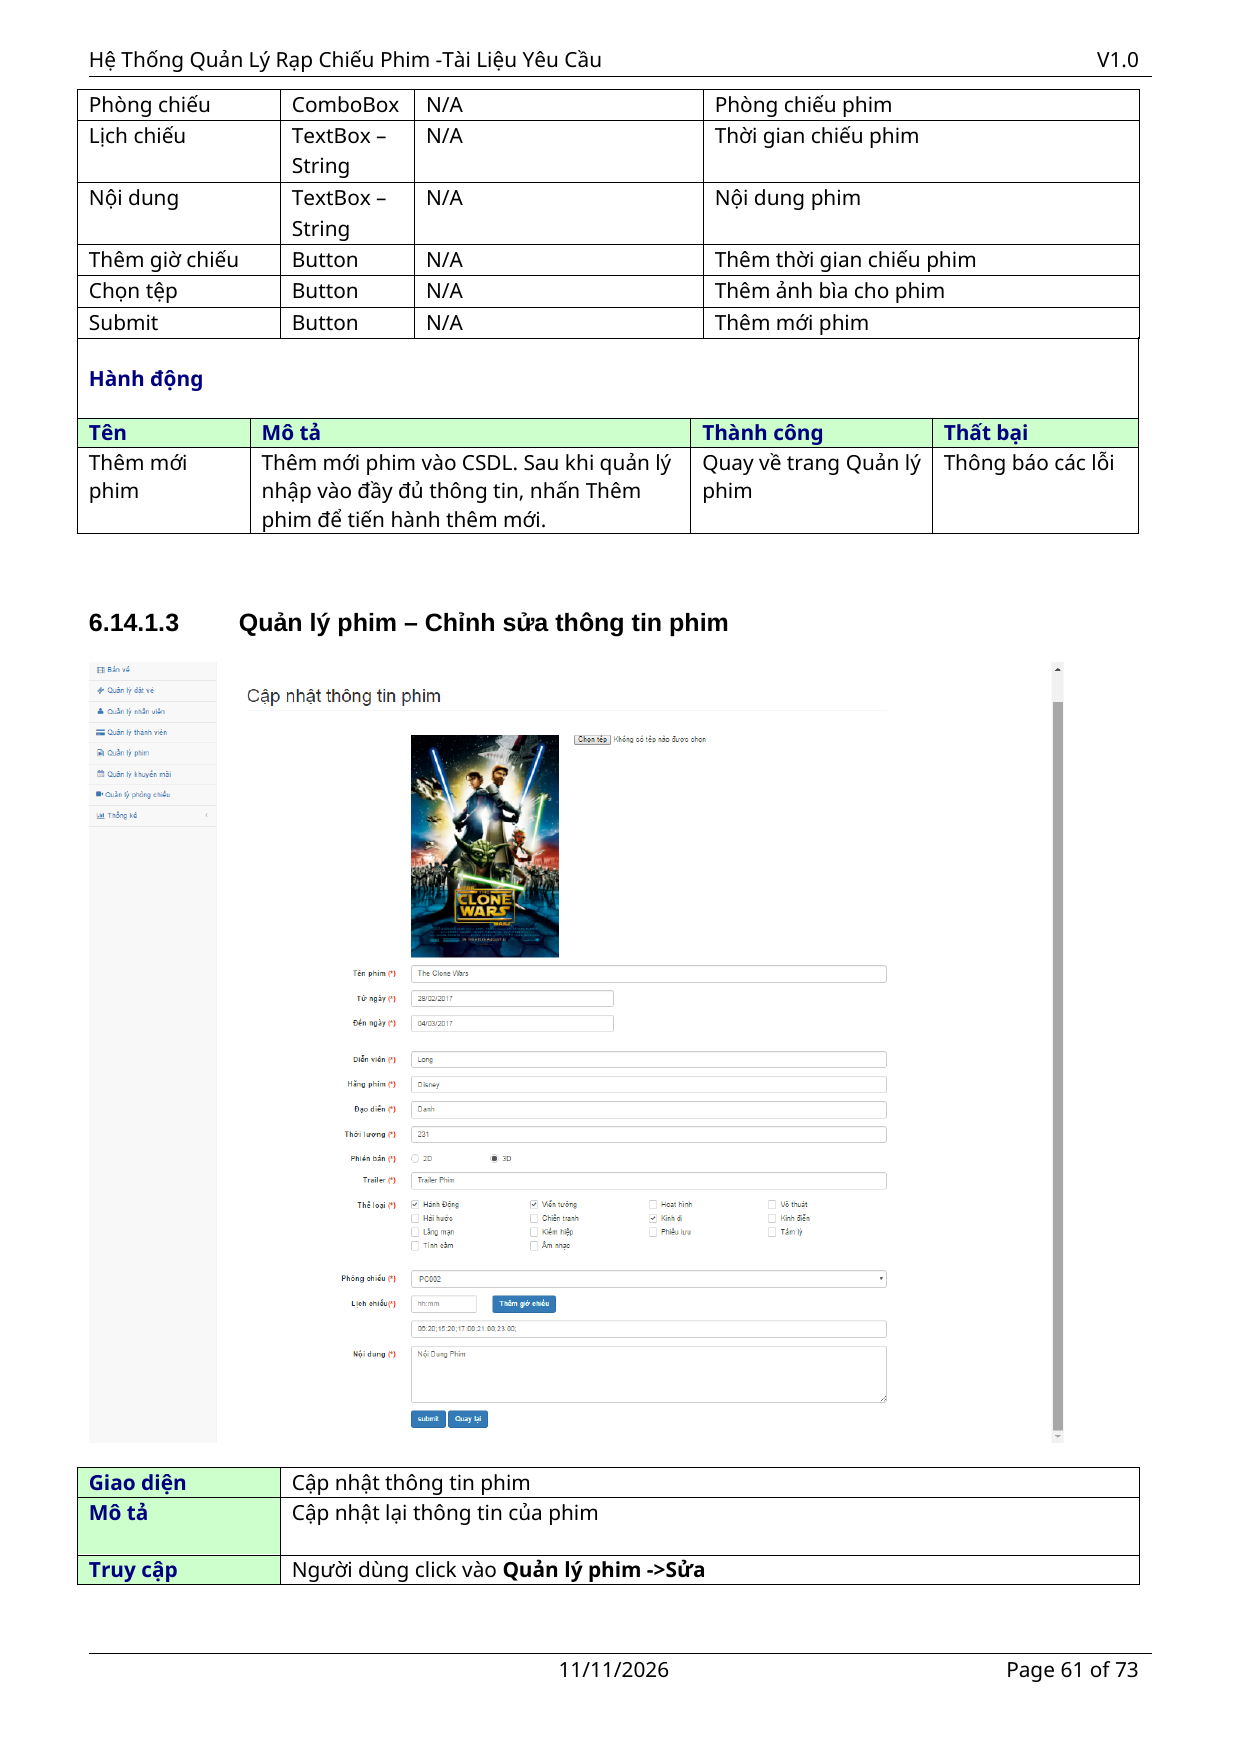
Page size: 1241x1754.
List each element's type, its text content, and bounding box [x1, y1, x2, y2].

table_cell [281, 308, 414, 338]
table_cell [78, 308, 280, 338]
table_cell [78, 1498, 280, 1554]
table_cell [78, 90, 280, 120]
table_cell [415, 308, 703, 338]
picture [88, 662, 1064, 1443]
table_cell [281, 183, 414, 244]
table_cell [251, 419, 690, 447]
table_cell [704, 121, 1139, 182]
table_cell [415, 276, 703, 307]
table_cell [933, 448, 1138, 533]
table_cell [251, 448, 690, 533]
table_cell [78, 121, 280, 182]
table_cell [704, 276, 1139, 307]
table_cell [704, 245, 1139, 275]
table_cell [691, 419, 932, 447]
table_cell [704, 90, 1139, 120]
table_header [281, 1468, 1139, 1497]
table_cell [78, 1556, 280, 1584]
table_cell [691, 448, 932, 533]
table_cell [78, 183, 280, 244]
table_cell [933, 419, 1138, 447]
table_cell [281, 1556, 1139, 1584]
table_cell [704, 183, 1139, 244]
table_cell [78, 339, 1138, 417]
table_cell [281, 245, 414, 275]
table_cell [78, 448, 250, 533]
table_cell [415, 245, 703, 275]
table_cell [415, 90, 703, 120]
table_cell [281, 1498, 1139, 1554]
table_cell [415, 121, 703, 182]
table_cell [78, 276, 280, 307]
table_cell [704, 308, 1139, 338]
subtitle Quản lý phim – Chỉnh sửa thông tin phim [89, 608, 1152, 637]
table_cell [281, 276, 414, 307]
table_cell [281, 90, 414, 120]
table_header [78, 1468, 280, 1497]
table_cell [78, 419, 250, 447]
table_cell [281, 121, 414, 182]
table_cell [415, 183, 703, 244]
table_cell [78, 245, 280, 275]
